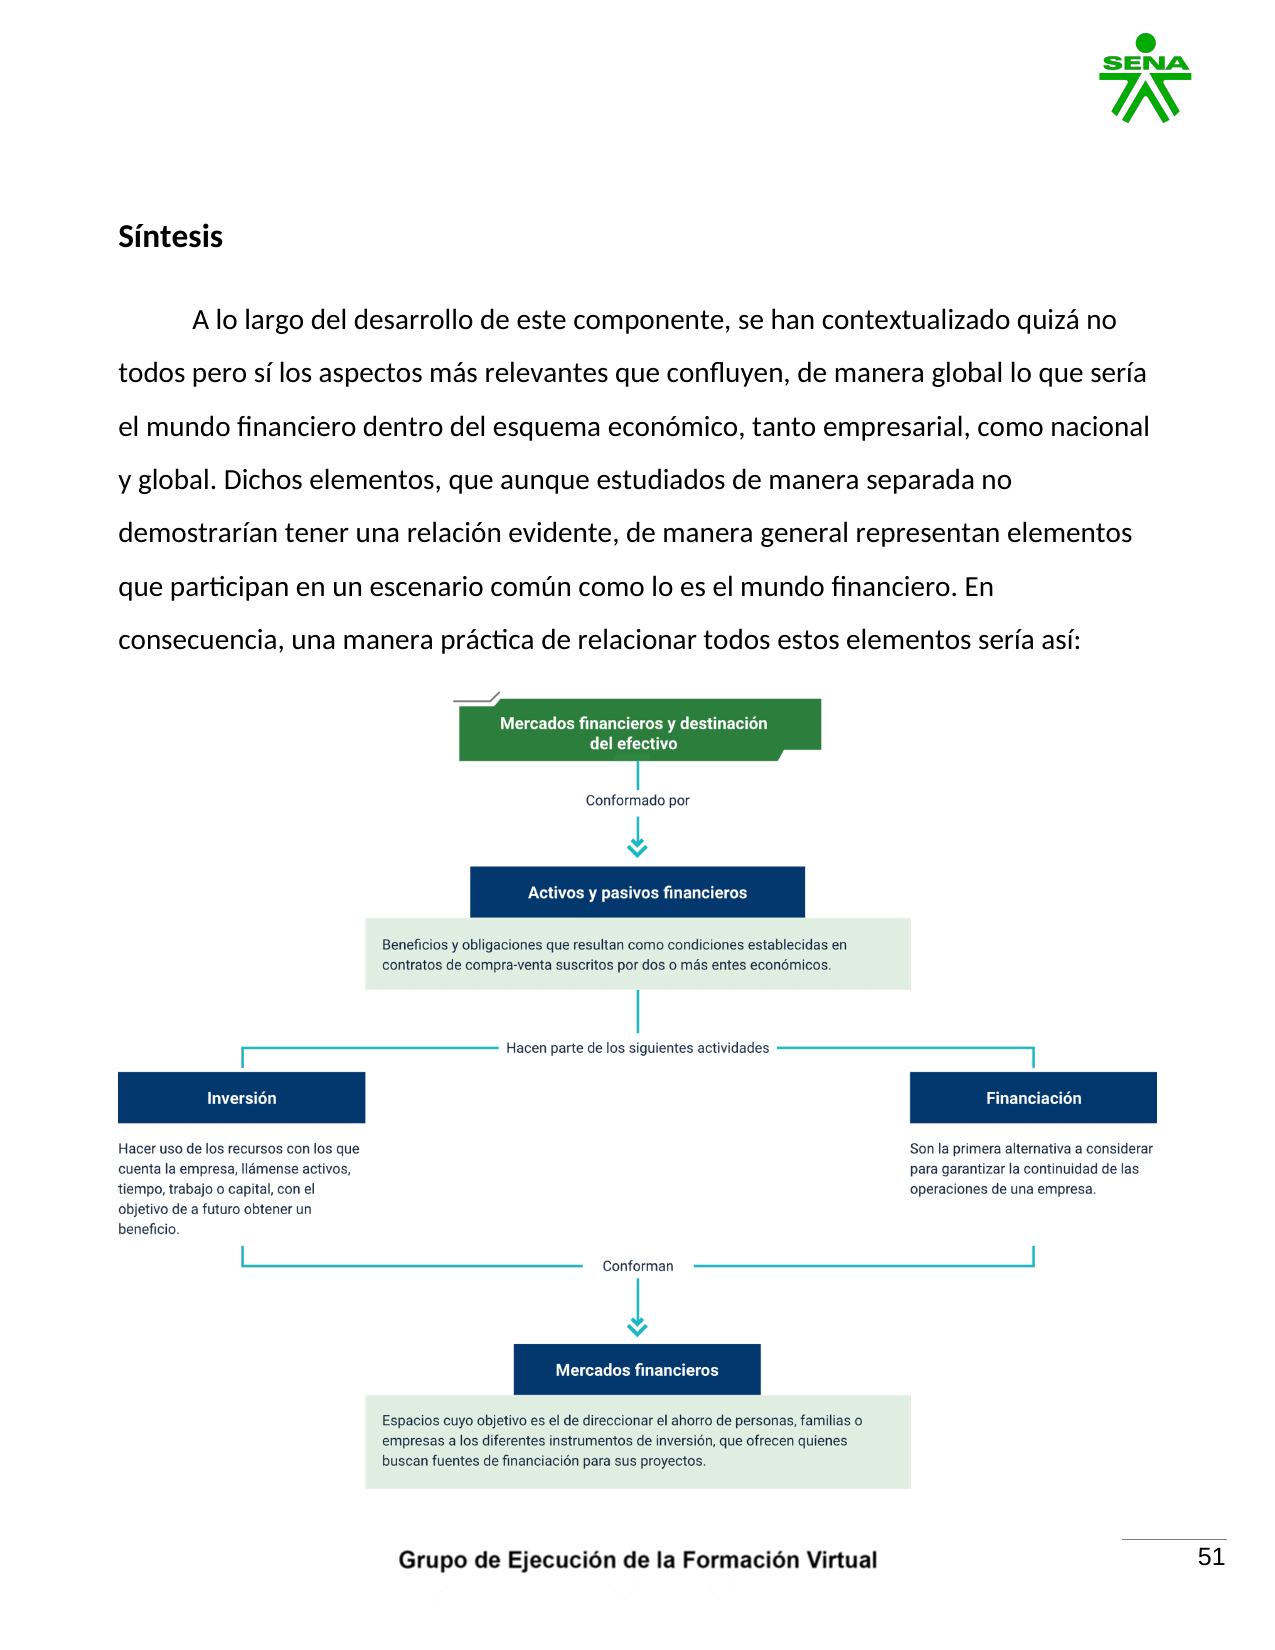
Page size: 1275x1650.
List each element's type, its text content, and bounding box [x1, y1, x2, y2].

picture [118, 691, 1157, 1489]
picture [0, 1500, 1275, 1611]
picture [1099, 33, 1192, 123]
text Síntesis [118, 215, 1157, 255]
text A lo largo del desarrollo de este componente, se han contextualizado quizá no todos pero sí los aspectos más relevantes que confluyen, de manera global lo que sería el mundo financiero dentro del esquema económico, tanto empresarial, como nacional y global. Dichos elementos, que aunque estudiados de manera separada no demostrarían tener una relación evidente, de manera general representan elementos que participan en un escenario común como lo es el mundo financiero. En consecuencia, una manera práctica de relacionar todos estos elementos sería así: [118, 301, 1157, 657]
